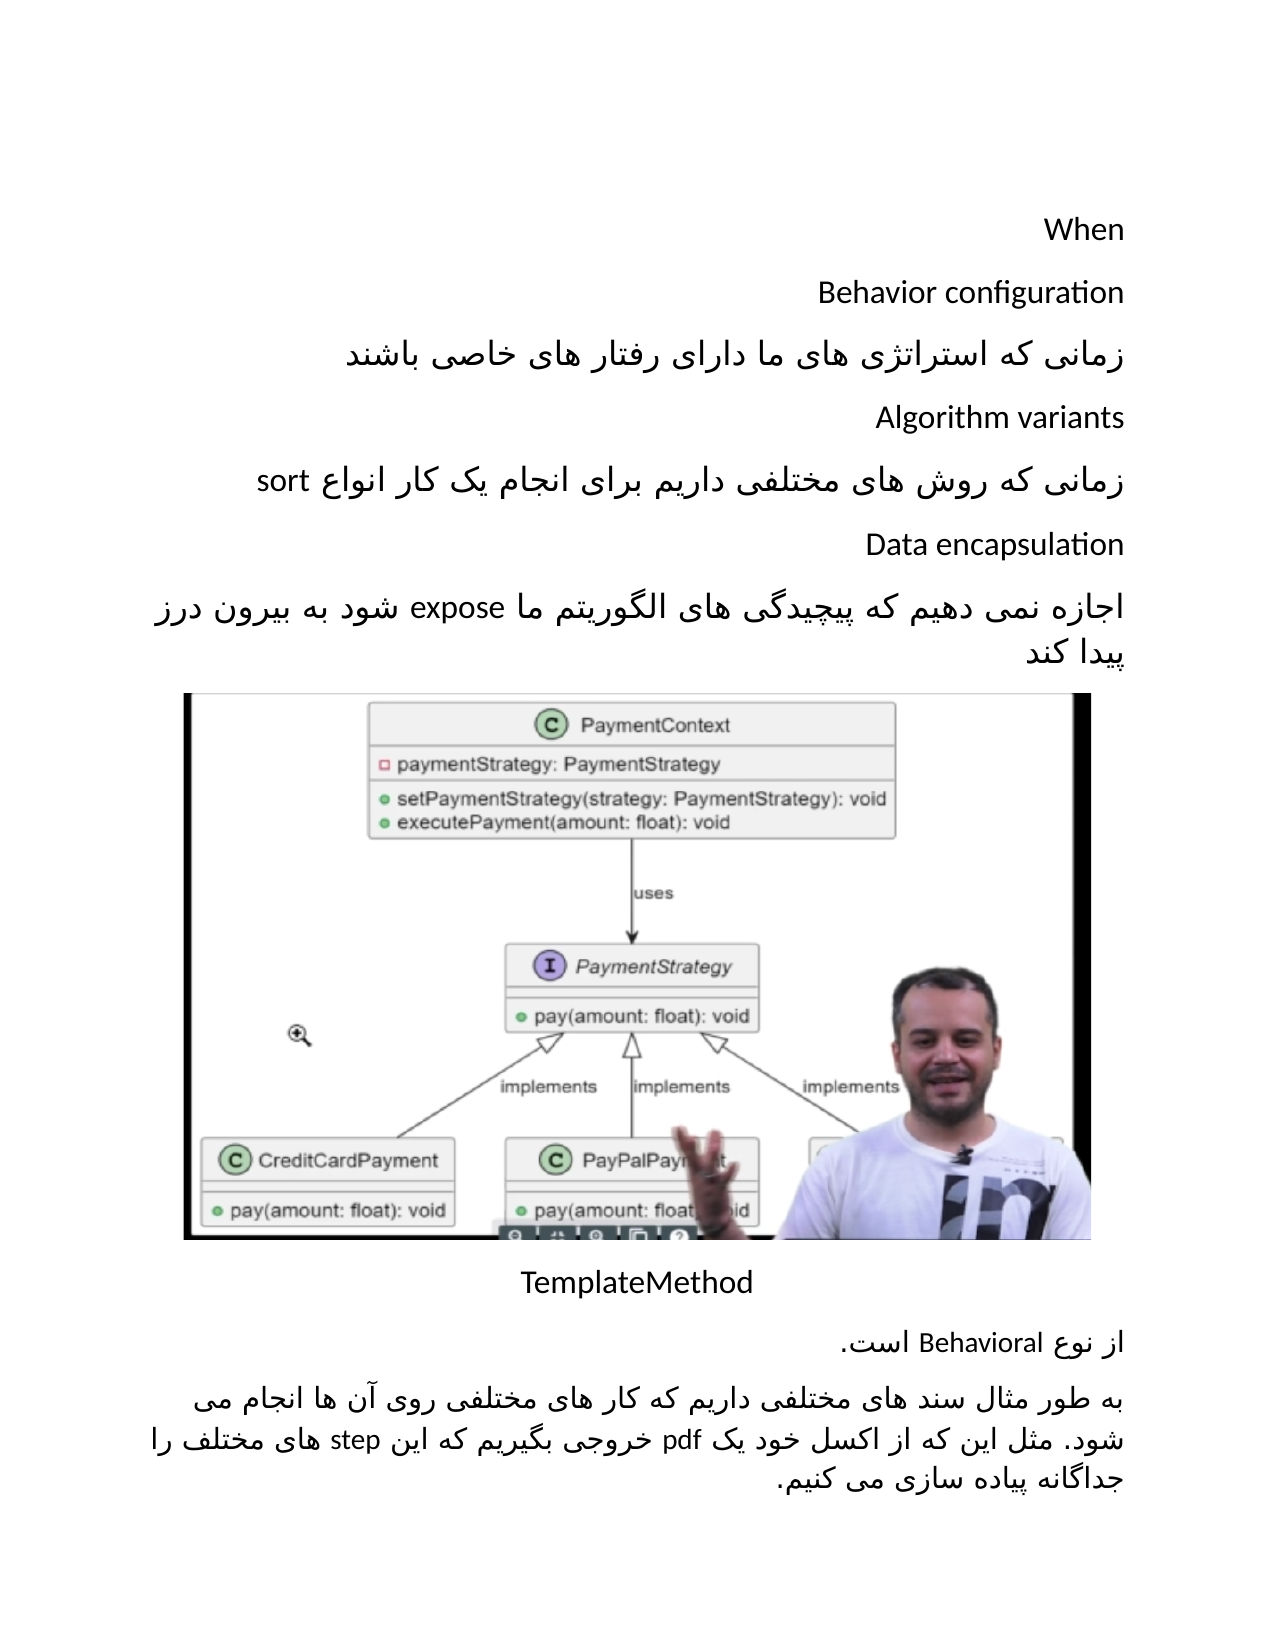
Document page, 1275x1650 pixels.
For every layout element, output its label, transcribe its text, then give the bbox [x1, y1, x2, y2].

picture [183, 693, 1092, 1240]
text Algorithm variants [150, 396, 1125, 436]
text Data encapsulation [150, 523, 1125, 563]
text When [150, 208, 1125, 248]
text زمانی که استراتژی های ما دارای رفتار های خاصی باشند [150, 334, 1125, 373]
text Behavior configuration [150, 271, 1125, 312]
text به طور مثال سند های مختلفی داریم که کار های مختلفی روی آن ها انجام می شود. مثل این که از اکسل خود یک pdf خروجی بگیریم که این step های مختلف را جداگانه پیاده سازی می کنیم. [150, 1382, 1125, 1495]
text اجازه نمی دهیم که پیچیدگی های الگوریتم ما expose شود به بیرون درز پیدا کند [150, 586, 1125, 671]
text TemplateMethod [150, 1261, 1125, 1301]
text زمانی که روش های مختلفی داریم برای انجام یک کار انواع sort [150, 459, 1125, 500]
text از نوع Behavioral است. [150, 1324, 1125, 1360]
